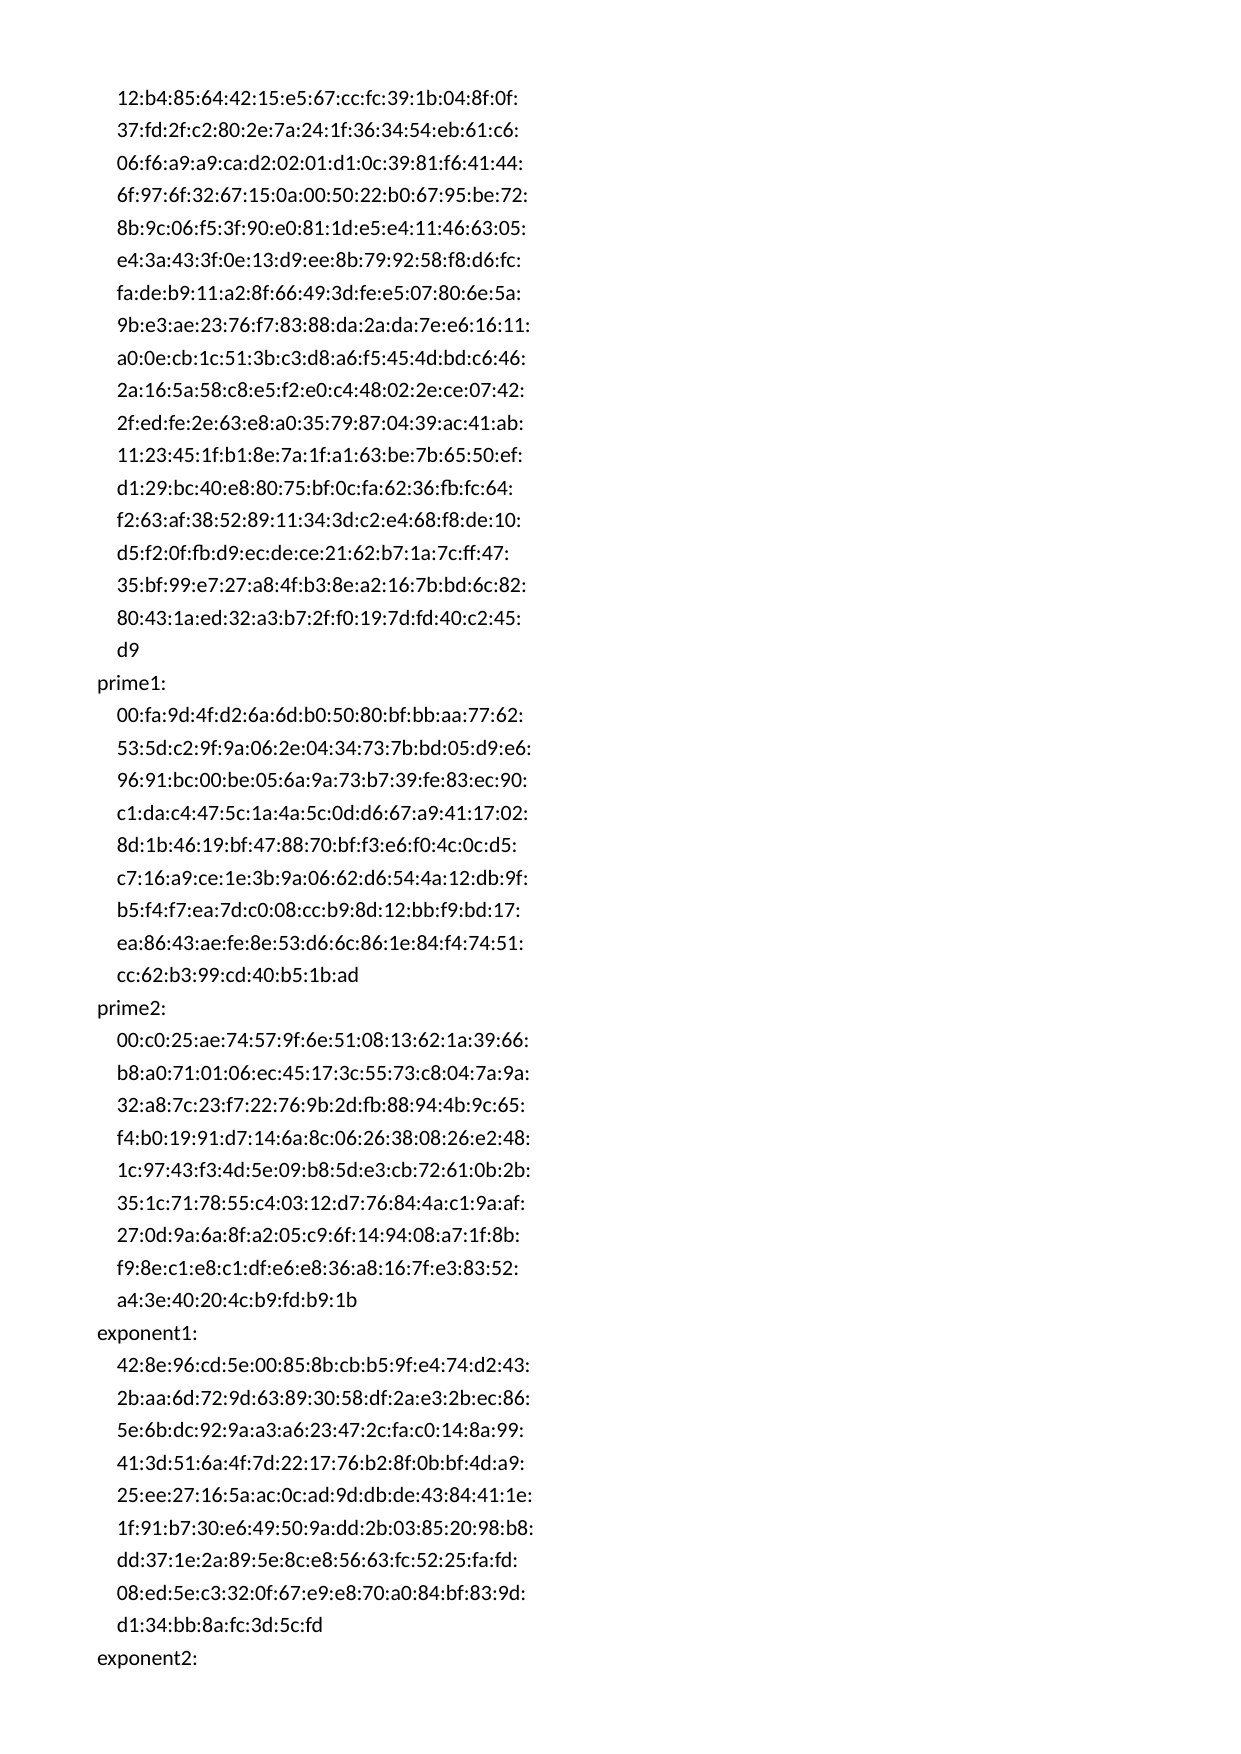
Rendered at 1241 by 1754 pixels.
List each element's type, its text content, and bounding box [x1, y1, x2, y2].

text d5:f2:0f:fb:d9:ec:de:ce:21:62:b7:1a:7c:ff:47: [97, 536, 1165, 568]
text fa:de:b9:11:a2:8f:66:49:3d:fe:e5:07:80:6e:5a: [97, 276, 1165, 308]
text 06:f6:a9:a9:ca:d2:02:01:d1:0c:39:81:f6:41:44: [97, 146, 1165, 178]
text c7:16:a9:ce:1e:3b:9a:06:62:d6:54:4a:12:db:9f: [97, 861, 1165, 893]
text d9 [97, 633, 1165, 666]
text 37:fd:2f:c2:80:2e:7a:24:1f:36:34:54:eb:61:c6: [97, 113, 1165, 146]
text 08:ed:5e:c3:32:0f:67:e9:e8:70:a0:84:bf:83:9d: [97, 1576, 1165, 1608]
text 41:3d:51:6a:4f:7d:22:17:76:b2:8f:0b:bf:4d:a9: [97, 1446, 1165, 1478]
text b8:a0:71:01:06:ec:45:17:3c:55:73:c8:04:7a:9a: [97, 1056, 1165, 1088]
text c1:da:c4:47:5c:1a:4a:5c:0d:d6:67:a9:41:17:02: [97, 796, 1165, 828]
text e4:3a:43:3f:0e:13:d9:ee:8b:79:92:58:f8:d6:fc: [97, 243, 1165, 276]
text prime1: [97, 666, 1165, 698]
text cc:62:b3:99:cd:40:b5:1b:ad [97, 958, 1165, 991]
text 2b:aa:6d:72:9d:63:89:30:58:df:2a:e3:2b:ec:86: [97, 1381, 1165, 1413]
text 9b:e3:ae:23:76:f7:83:88:da:2a:da:7e:e6:16:11: [97, 308, 1165, 341]
text 8d:1b:46:19:bf:47:88:70:bf:f3:e6:f0:4c:0c:d5: [97, 828, 1165, 861]
text 11:23:45:1f:b1:8e:7a:1f:a1:63:be:7b:65:50:ef: [97, 438, 1165, 471]
text a4:3e:40:20:4c:b9:fd:b9:1b [97, 1283, 1165, 1316]
text d1:29:bc:40:e8:80:75:bf:0c:fa:62:36:fb:fc:64: [97, 471, 1165, 503]
text exponent2: [97, 1641, 1165, 1673]
text f9:8e:c1:e8:c1:df:e6:e8:36:a8:16:7f:e3:83:52: [97, 1251, 1165, 1283]
text d1:34:bb:8a:fc:3d:5c:fd [97, 1608, 1165, 1641]
text prime2: [97, 991, 1165, 1023]
text 8b:9c:06:f5:3f:90:e0:81:1d:e5:e4:11:46:63:05: [97, 211, 1165, 243]
text 1c:97:43:f3:4d:5e:09:b8:5d:e3:cb:72:61:0b:2b: [97, 1153, 1165, 1186]
text f2:63:af:38:52:89:11:34:3d:c2:e4:68:f8:de:10: [97, 503, 1165, 536]
text 35:bf:99:e7:27:a8:4f:b3:8e:a2:16:7b:bd:6c:82: [97, 568, 1165, 601]
text ea:86:43:ae:fe:8e:53:d6:6c:86:1e:84:f4:74:51: [97, 926, 1165, 958]
text 12:b4:85:64:42:15:e5:67:cc:fc:39:1b:04:8f:0f: [97, 81, 1165, 113]
text 2a:16:5a:58:c8:e5:f2:e0:c4:48:02:2e:ce:07:42: [97, 373, 1165, 406]
text 80:43:1a:ed:32:a3:b7:2f:f0:19:7d:fd:40:c2:45: [97, 601, 1165, 633]
text b5:f4:f7:ea:7d:c0:08:cc:b9:8d:12:bb:f9:bd:17: [97, 893, 1165, 926]
text 96:91:bc:00:be:05:6a:9a:73:b7:39:fe:83:ec:90: [97, 763, 1165, 796]
text 42:8e:96:cd:5e:00:85:8b:cb:b5:9f:e4:74:d2:43: [97, 1348, 1165, 1381]
text 25:ee:27:16:5a:ac:0c:ad:9d:db:de:43:84:41:1e: [97, 1478, 1165, 1511]
text a0:0e:cb:1c:51:3b:c3:d8:a6:f5:45:4d:bd:c6:46: [97, 341, 1165, 373]
text 35:1c:71:78:55:c4:03:12:d7:76:84:4a:c1:9a:af: [97, 1186, 1165, 1218]
text 5e:6b:dc:92:9a:a3:a6:23:47:2c:fa:c0:14:8a:99: [97, 1413, 1165, 1446]
text 1f:91:b7:30:e6:49:50:9a:dd:2b:03:85:20:98:b8: [97, 1511, 1165, 1543]
text 6f:97:6f:32:67:15:0a:00:50:22:b0:67:95:be:72: [97, 178, 1165, 211]
text dd:37:1e:2a:89:5e:8c:e8:56:63:fc:52:25:fa:fd: [97, 1543, 1165, 1576]
text exponent1: [97, 1316, 1165, 1348]
text 53:5d:c2:9f:9a:06:2e:04:34:73:7b:bd:05:d9:e6: [97, 731, 1165, 763]
text f4:b0:19:91:d7:14:6a:8c:06:26:38:08:26:e2:48: [97, 1121, 1165, 1153]
text 2f:ed:fe:2e:63:e8:a0:35:79:87:04:39:ac:41:ab: [97, 406, 1165, 438]
text 32:a8:7c:23:f7:22:76:9b:2d:fb:88:94:4b:9c:65: [97, 1088, 1165, 1121]
text 00:c0:25:ae:74:57:9f:6e:51:08:13:62:1a:39:66: [97, 1023, 1165, 1056]
text 00:fa:9d:4f:d2:6a:6d:b0:50:80:bf:bb:aa:77:62: [97, 698, 1165, 731]
text 27:0d:9a:6a:8f:a2:05:c9:6f:14:94:08:a7:1f:8b: [97, 1218, 1165, 1251]
